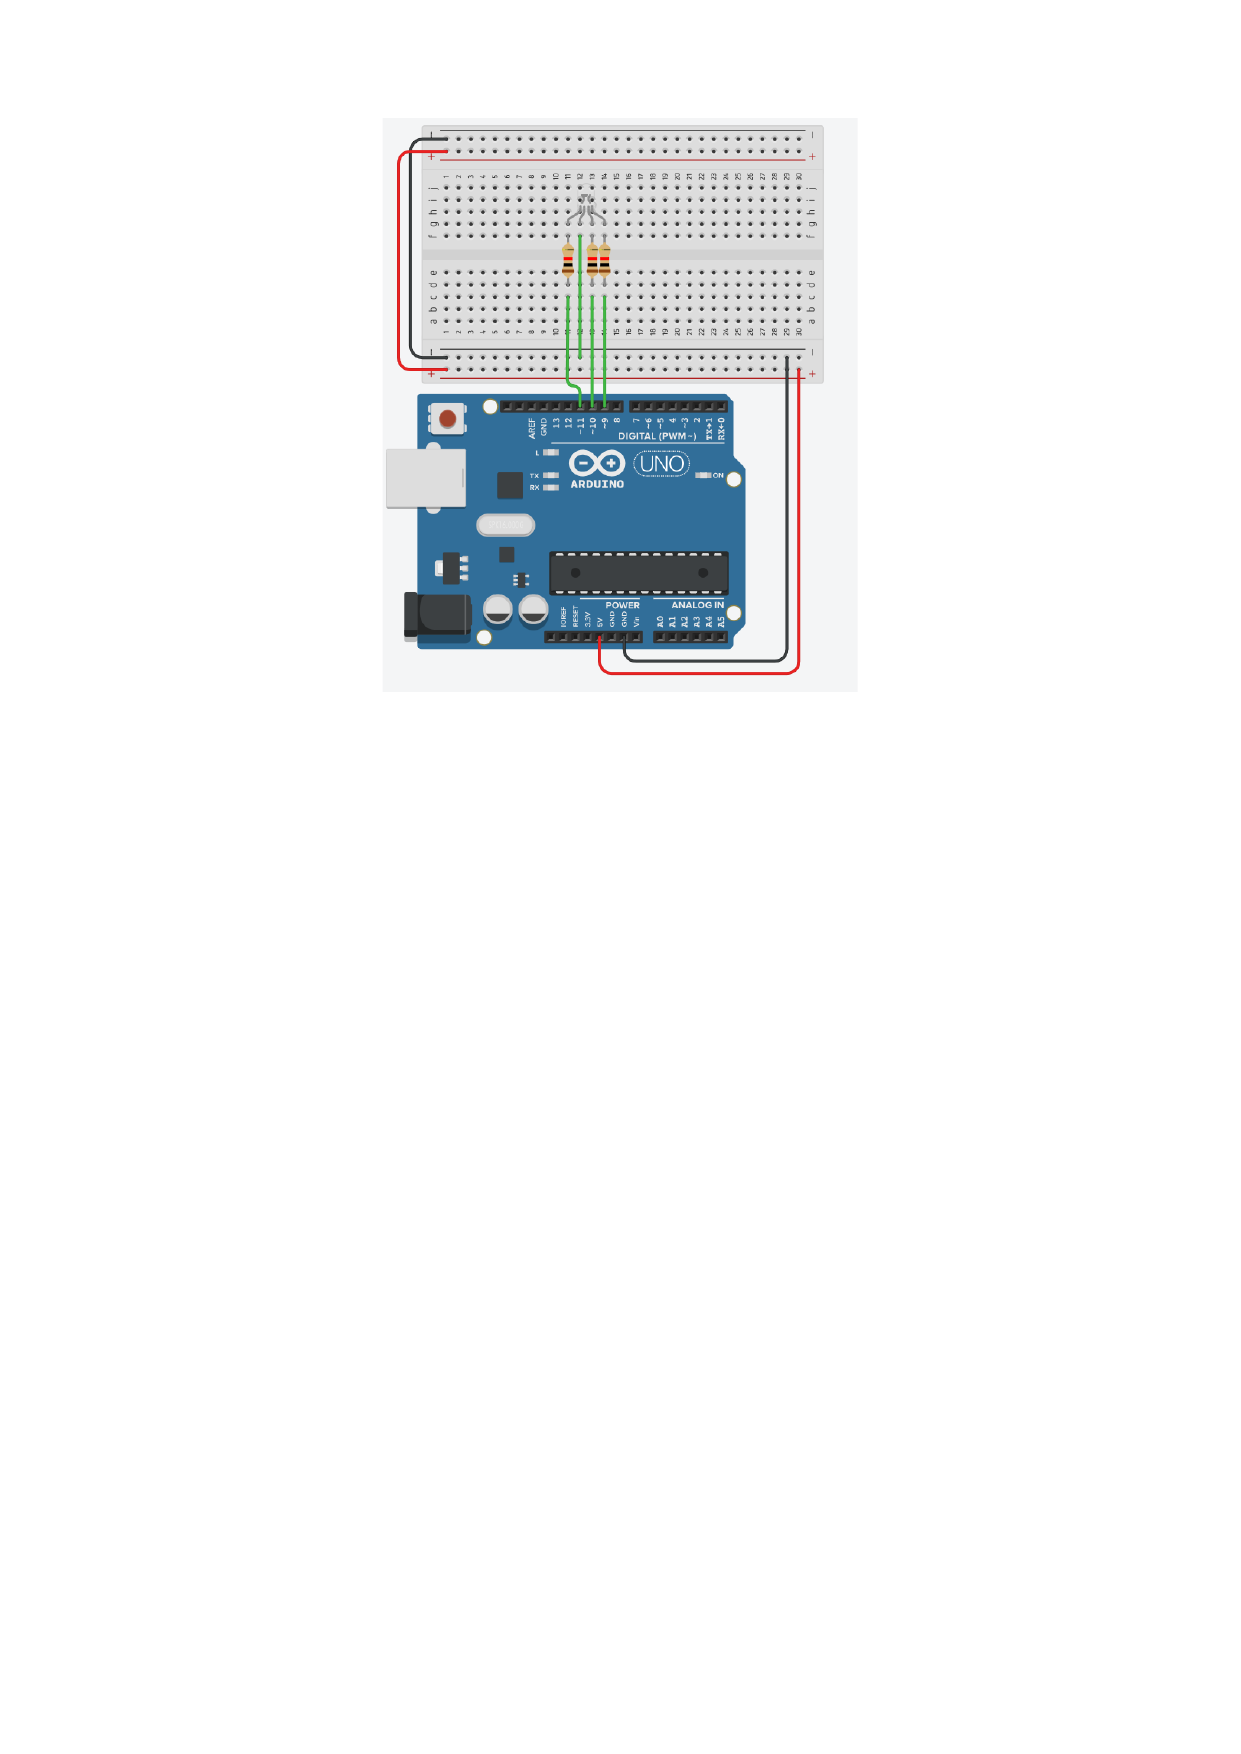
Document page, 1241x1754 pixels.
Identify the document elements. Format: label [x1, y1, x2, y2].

picture [382, 118, 858, 692]
